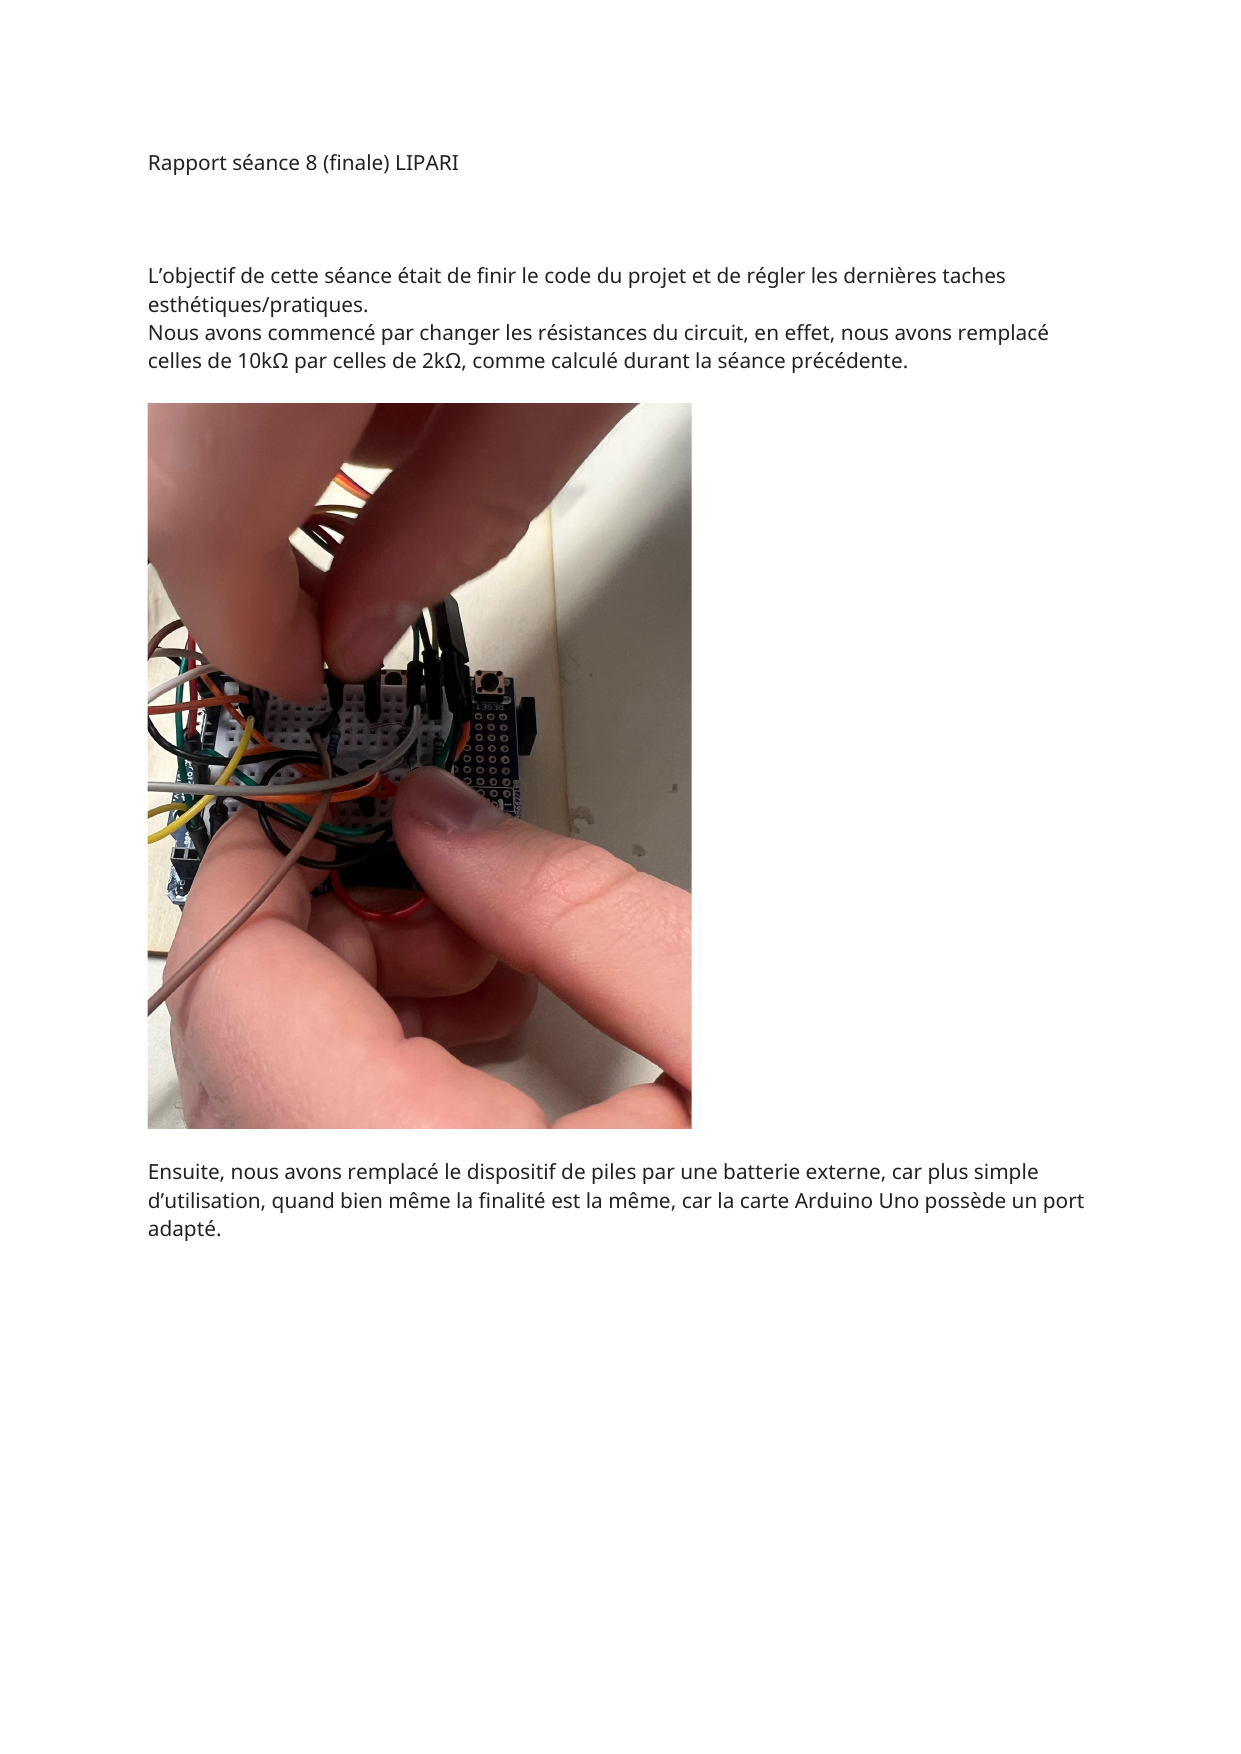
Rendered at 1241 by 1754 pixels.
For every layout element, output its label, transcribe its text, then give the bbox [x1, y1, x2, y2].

text Rapport séance 8 (finale) LIPARI [148, 148, 1093, 176]
picture [147, 403, 692, 1129]
text Ensuite, nous avons remplacé le dispositif de piles par une batterie externe, car plus simple d’utilisation, quand bien même la finalité est la même, car la carte Arduino Uno possède un port adapté. [148, 1157, 1093, 1243]
text Nous avons commencé par changer les résistances du circuit, en effet, nous avons remplacé celles de 10kΩ par celles de 2kΩ, comme calculé durant la séance précédente. [148, 318, 1093, 375]
text L’objectif de cette séance était de finir le code du projet et de régler les dernières taches esthétiques/pratiques. [148, 261, 1093, 318]
